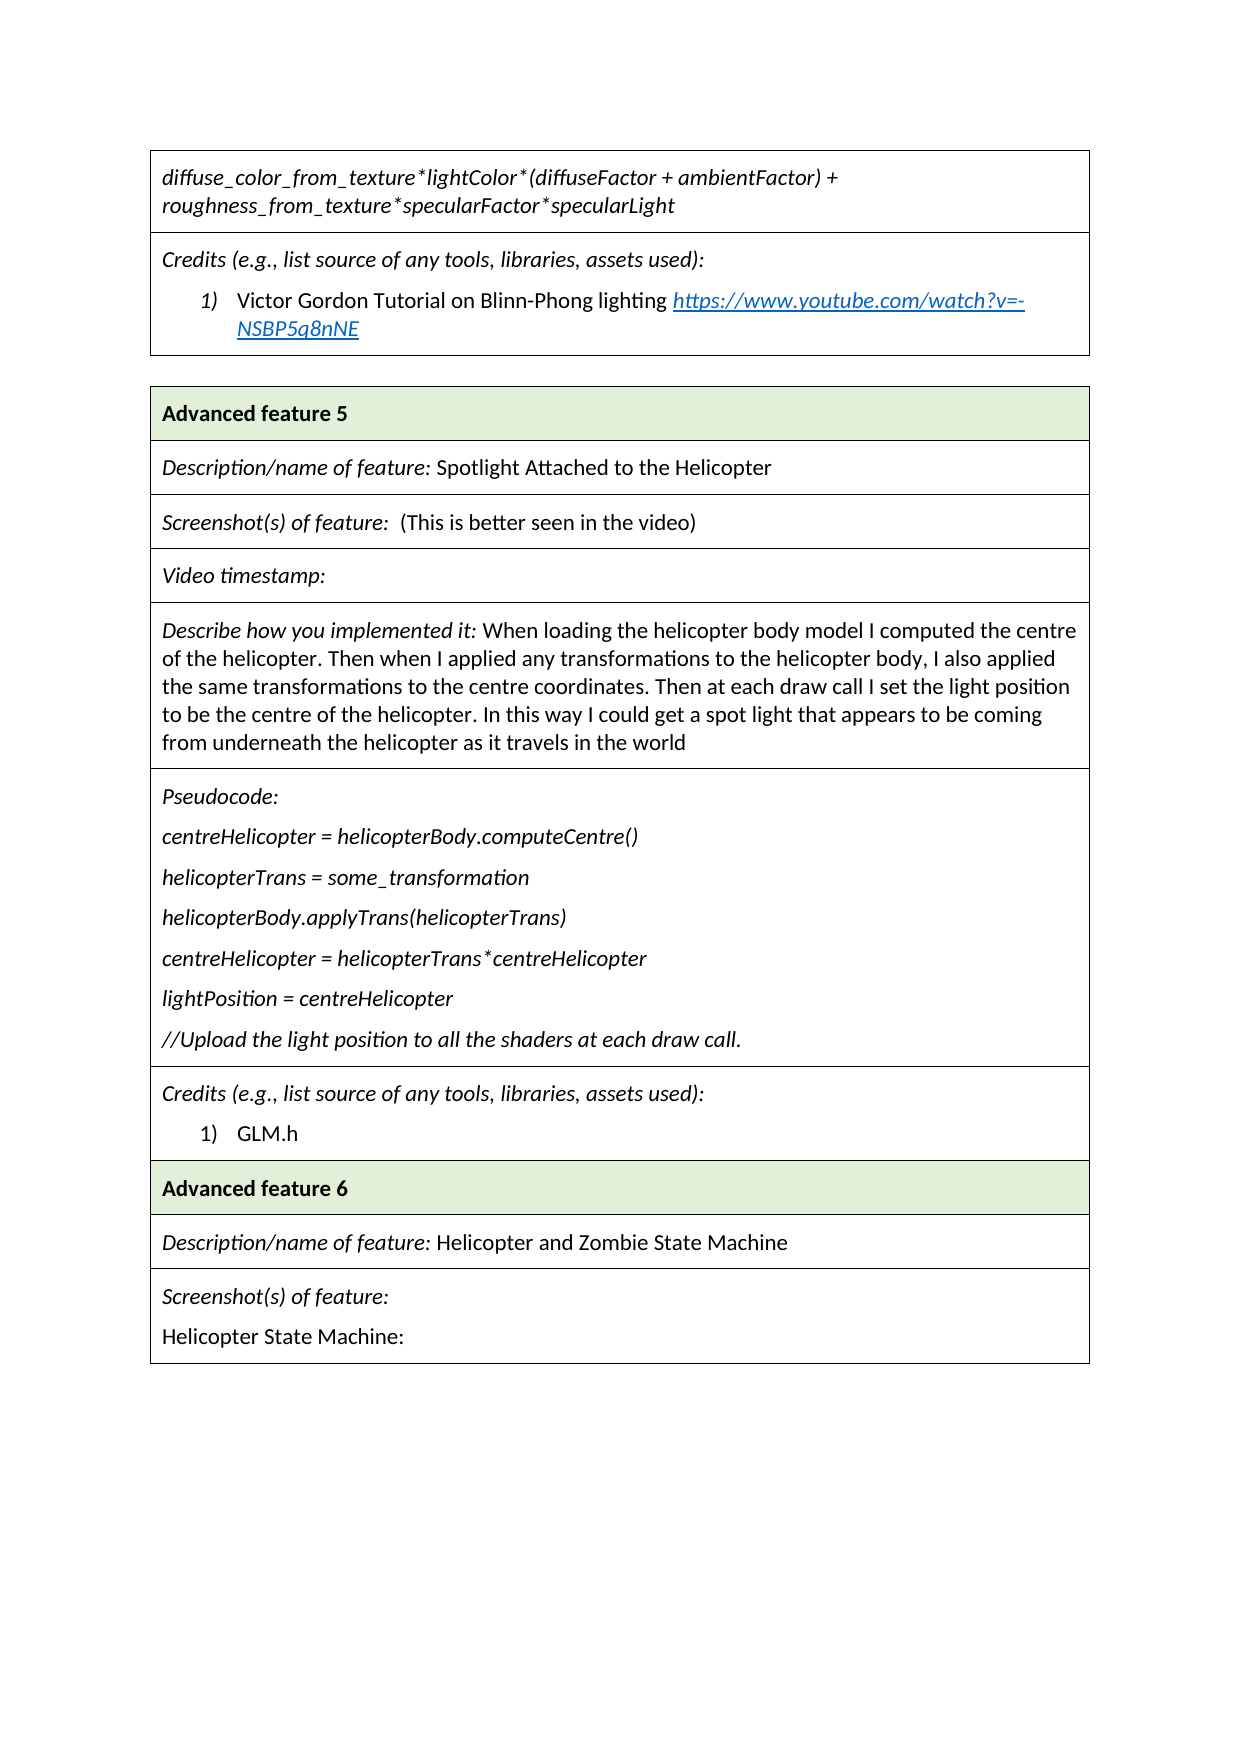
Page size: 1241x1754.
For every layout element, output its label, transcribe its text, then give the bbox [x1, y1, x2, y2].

table_cell Credits (e.g., list source of any tools, libraries, assets used): Victor Gordon Tutorial on Blinn-Phong lighting https://www.youtube.com/watch?v=-NSBP5q8nNE [151, 233, 1089, 355]
table_header Advanced feature 5 [151, 387, 1089, 440]
table_cell Advanced feature 6 [151, 1161, 1089, 1214]
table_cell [151, 151, 1089, 232]
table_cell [151, 1269, 1089, 1363]
table_cell Describe how you implemented it: When loading the helicopter body model I computed the centre of the helicopter. Then when I applied any transformations to the helicopter body, I also applied the same transformations to the centre coordinates. Then at each draw call I set the light position to be the centre of the helicopter. In this way I could get a spot light that appears to be coming from underneath the helicopter as it travels in the world [151, 603, 1089, 768]
table_cell Pseudocode: centreHelicopter = helicopterBody.computeCentre() helicopterTrans = some_transformation helicopterBody.applyTrans(helicopterTrans) centreHelicopter = helicopterTrans*centreHelicopter lightPosition = centreHelicopter //Upload the light position to all the shaders at each draw call. [151, 769, 1089, 1066]
table_cell Description/name of feature: Spotlight Attached to the Helicopter [151, 441, 1089, 494]
table_cell Video timestamp: [151, 549, 1089, 602]
table_cell Screenshot(s) of feature: (This is better seen in the video) [151, 495, 1089, 548]
table_cell Description/name of feature: Helicopter and Zombie State Machine [151, 1215, 1089, 1268]
table_cell Credits (e.g., list source of any tools, libraries, assets used): GLM.h [151, 1067, 1089, 1160]
